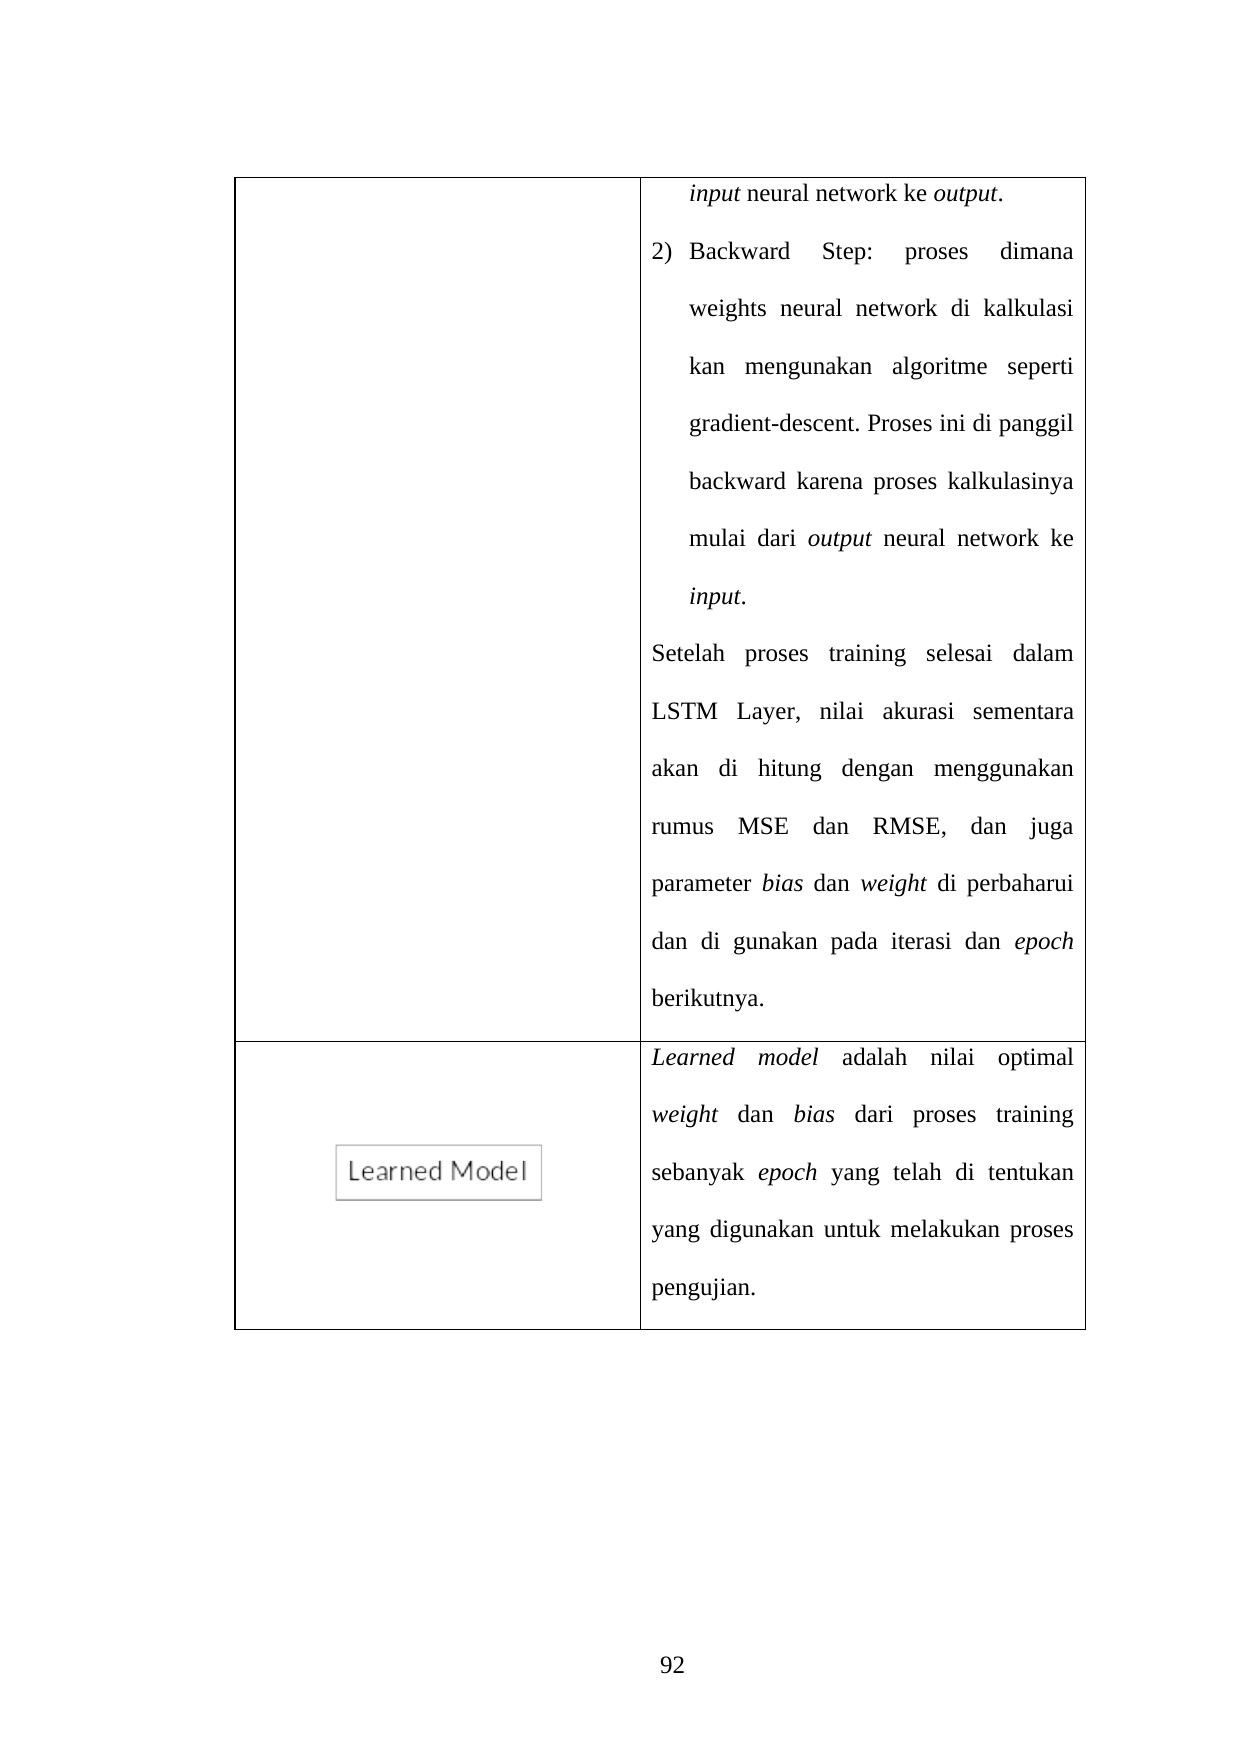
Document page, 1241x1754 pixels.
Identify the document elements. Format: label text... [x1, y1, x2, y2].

table_cell Learned model adalah nilai optimal weight dan bias dari proses training sebanyak epoch yang telah di tentukan yang digunakan untuk melakukan proses pengujian. [641, 1042, 1085, 1329]
table_cell [236, 1042, 640, 1329]
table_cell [641, 178, 1085, 1041]
table_cell [236, 178, 640, 1041]
